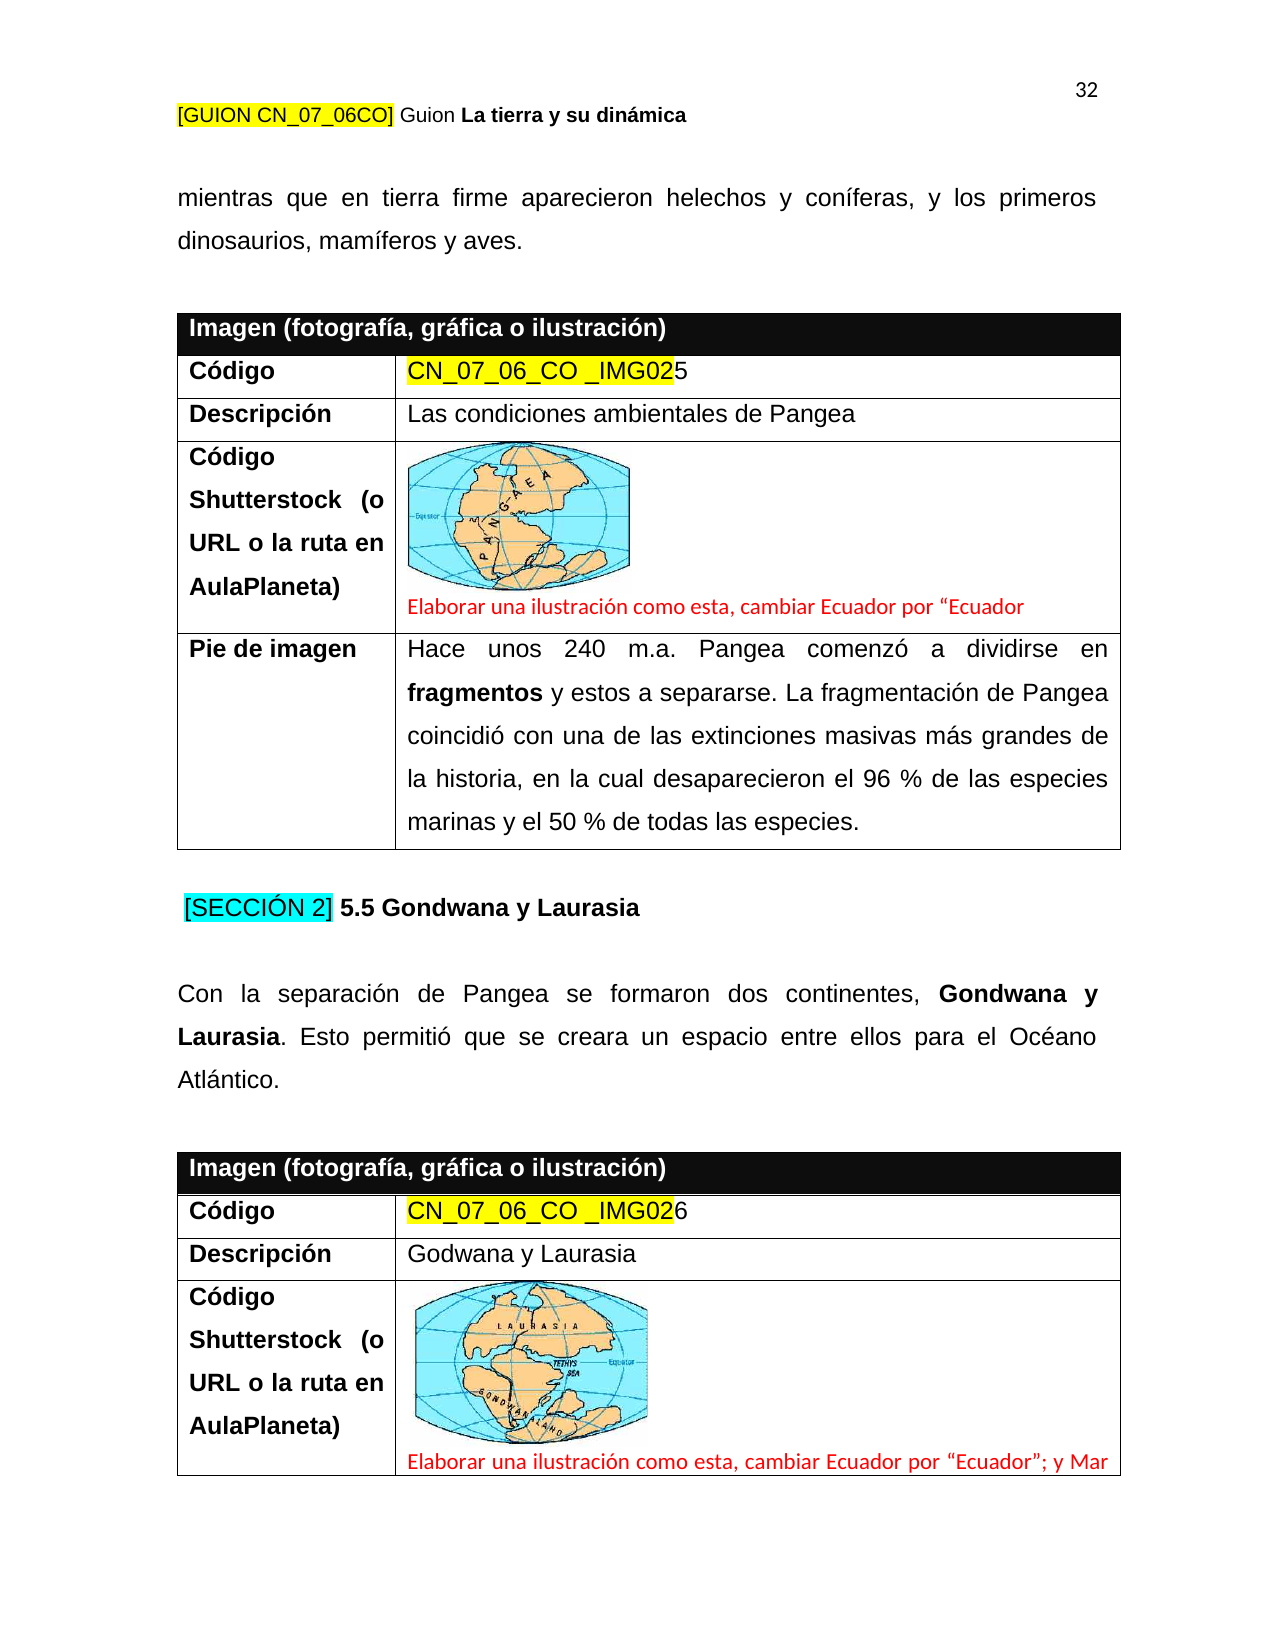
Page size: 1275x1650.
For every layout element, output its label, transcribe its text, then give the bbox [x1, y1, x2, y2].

table_cell Godwana y Laurasia [396, 1239, 1120, 1280]
table_header Imagen (fotografía, gráfica o ilustración) [178, 314, 1120, 355]
table_header Imagen (fotografía, gráfica o ilustración) [178, 1153, 1120, 1194]
text Con la separación de Pangea se formaron dos continentes, Gondwana y Laurasia. Esto permitió que se creara un espacio entre ellos para el Océano Atlántico. [177, 979, 1098, 1094]
table_cell Las condiciones ambientales de Pangea [396, 399, 1120, 441]
table_cell Código [178, 356, 395, 398]
picture [407, 1281, 648, 1447]
table_cell Hace unos 240 m.a. Pangea comenzó a dividirse en fragmentos y estos a separarse. La fragmentación de Pangea coincidió con una de las extinciones masivas más grandes de la historia, en la cual desaparecieron el 96 % de las especies marinas y el 50 % de todas las especies. [396, 634, 1120, 849]
text [SECCIÓN 2] 5.5 Gondwana y Laurasia [333, 893, 1098, 922]
table_cell Pie de imagen [178, 634, 395, 849]
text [177, 183, 1098, 255]
picture [407, 442, 632, 593]
table_cell Código Shutterstock (o URL o la ruta en AulaPlaneta) [178, 442, 395, 633]
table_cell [178, 1281, 395, 1475]
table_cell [396, 1281, 1120, 1475]
table_cell Descripción [178, 399, 395, 441]
table_cell CN_07_06_CO _IMG026 [396, 1196, 1120, 1237]
table_cell CN_07_06_CO _IMG025 [396, 356, 1120, 398]
table_cell Elaborar una ilustración como esta, cambiar Ecuador por “Ecuador [396, 442, 1120, 633]
table_cell Código [178, 1196, 395, 1237]
table_cell Descripción [178, 1239, 395, 1280]
